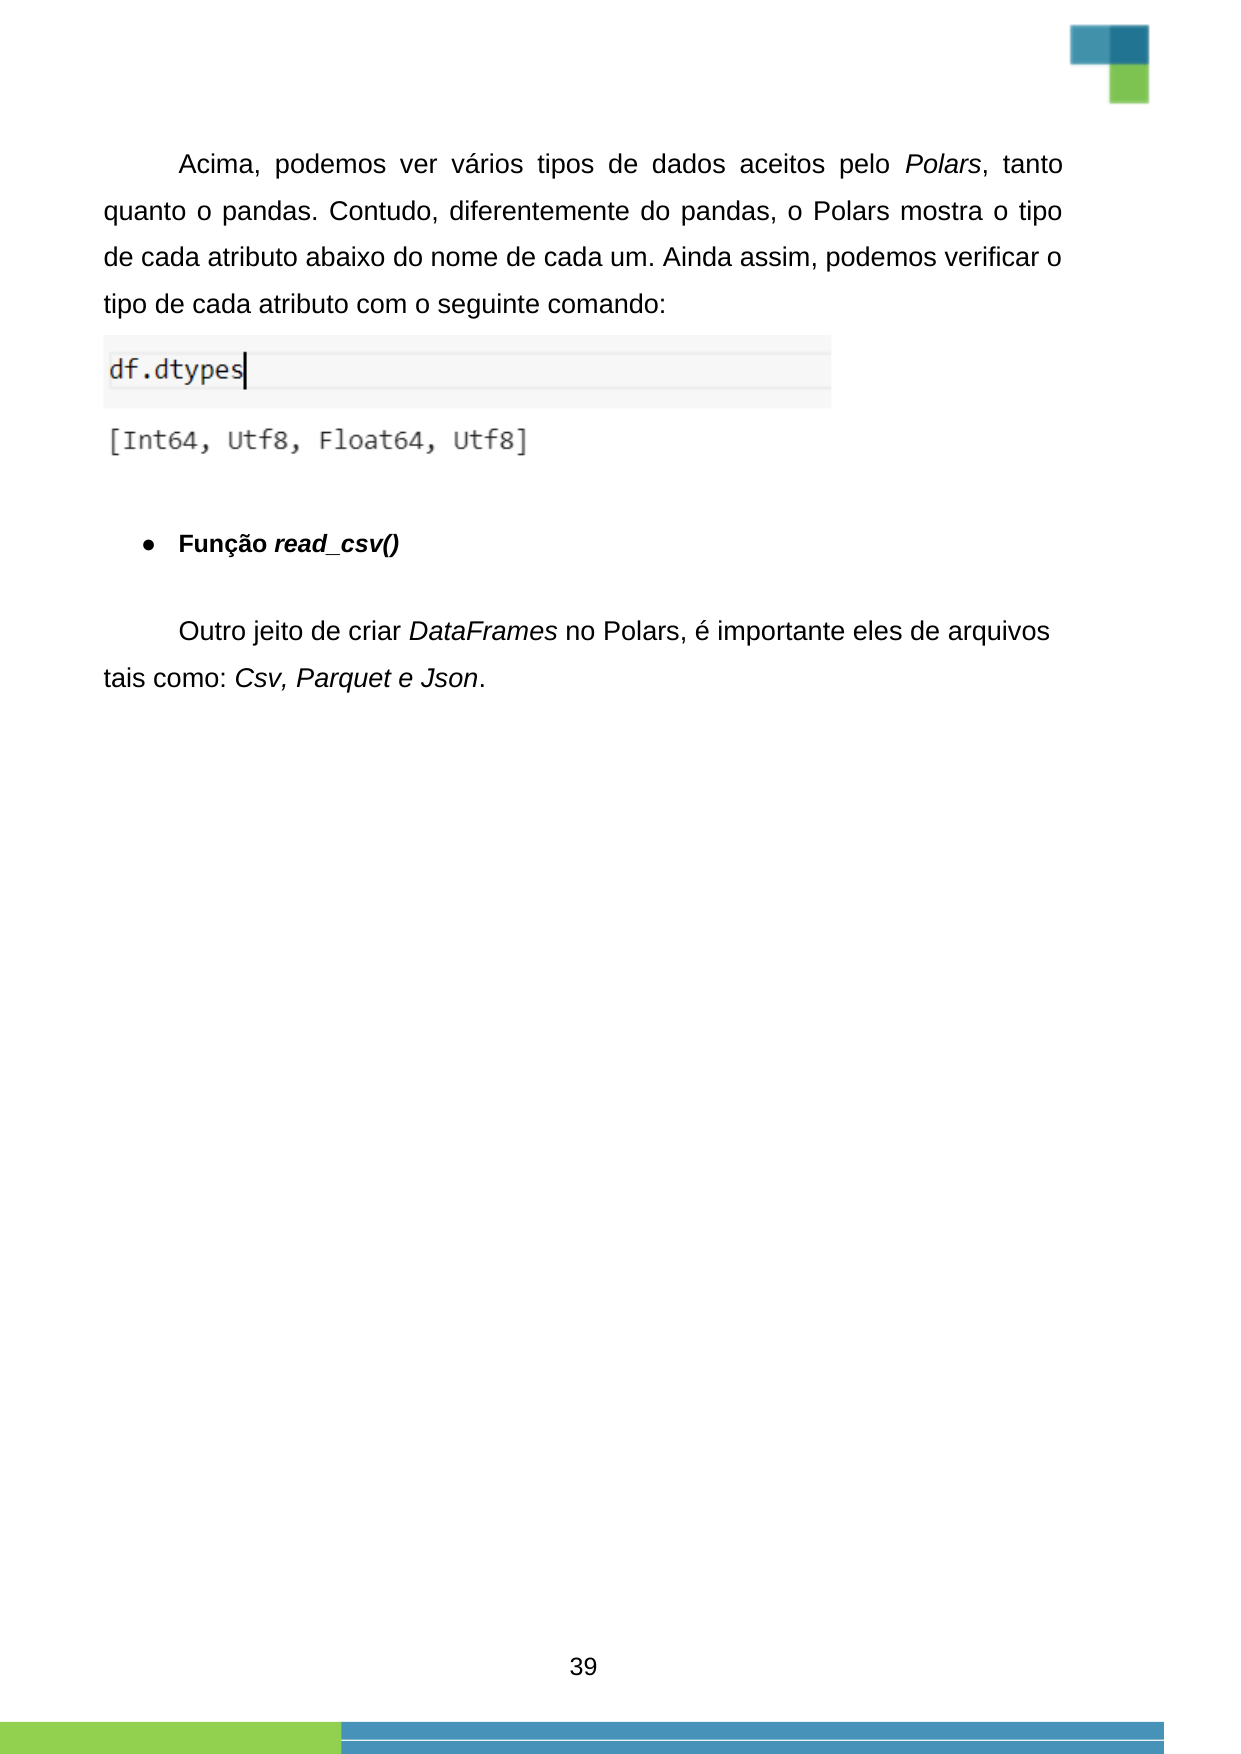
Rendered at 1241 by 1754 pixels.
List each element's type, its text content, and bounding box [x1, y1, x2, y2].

text Acima, podemos ver vários tipos de dados aceitos pelo Polars, tanto quanto o pandas. Contudo, diferentemente do pandas, o Polars mostra o tipo de cada atributo abaixo do nome de cada um. Ainda assim, podemos verificar o tipo de cada atributo com o seguinte comando: [103, 148, 1063, 319]
picture [103, 335, 832, 468]
text Outro jeito de criar DataFrames no Polars, é importante eles de arquivos tais como: Csv, Parquet e Json. [103, 615, 1063, 693]
list Função read_csv() [141, 529, 1063, 558]
picture [1066, 11, 1167, 124]
